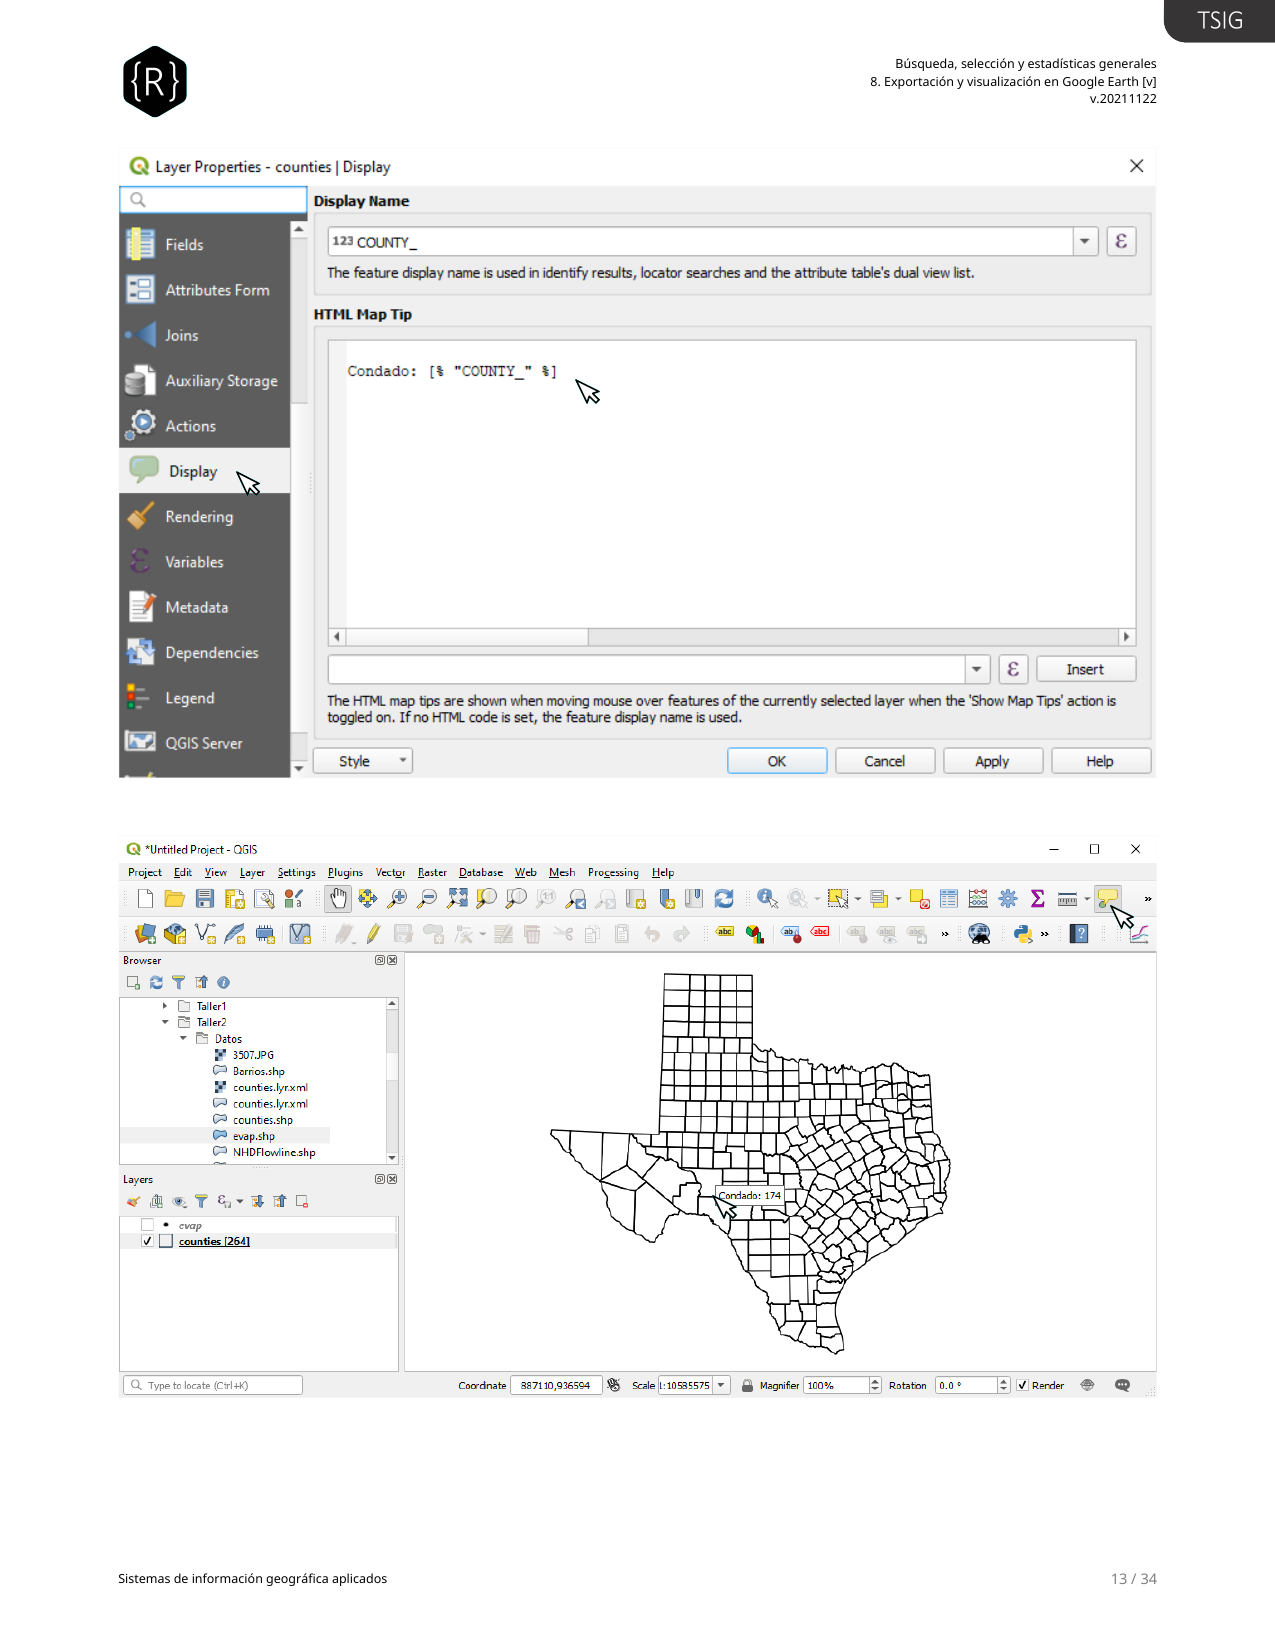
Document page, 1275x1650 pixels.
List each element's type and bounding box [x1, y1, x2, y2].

picture [118, 44, 192, 119]
picture [118, 835, 1157, 1398]
picture [1163, 0, 1275, 43]
picture [118, 147, 1157, 779]
